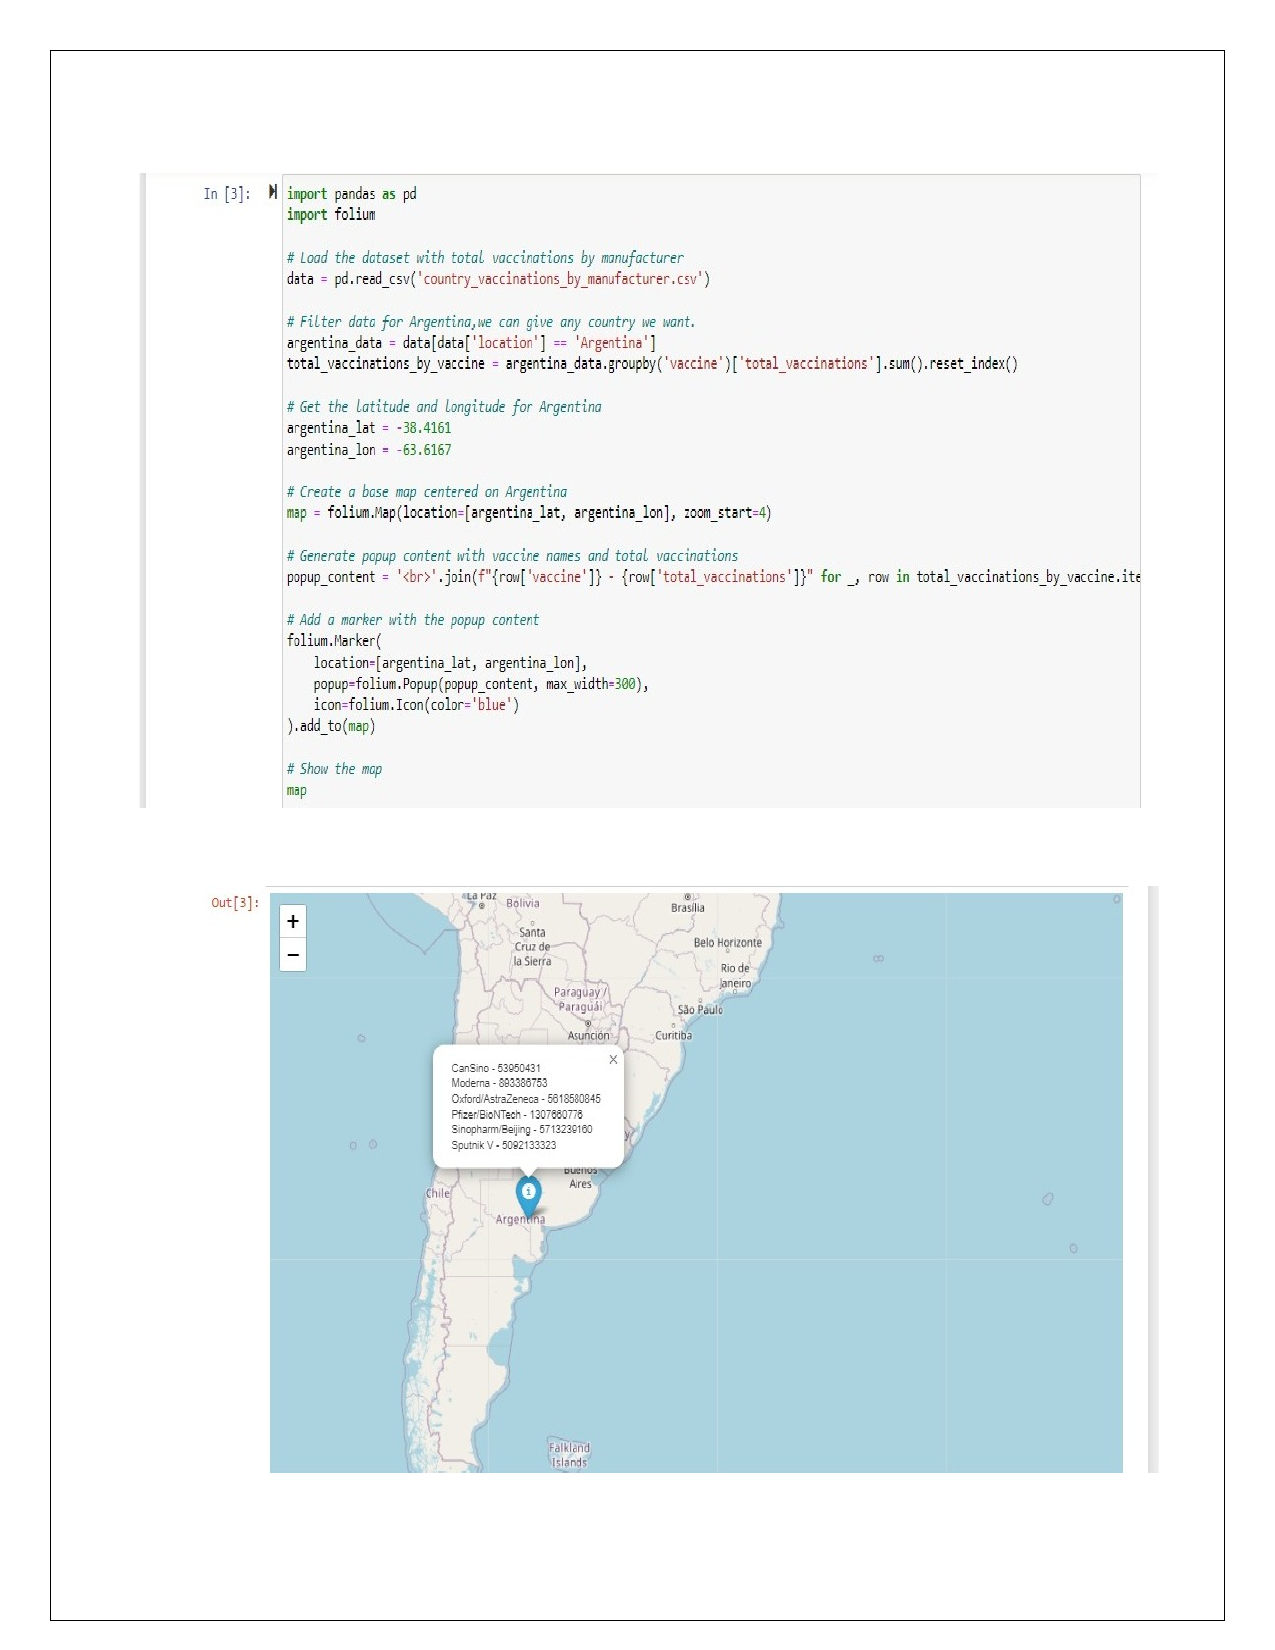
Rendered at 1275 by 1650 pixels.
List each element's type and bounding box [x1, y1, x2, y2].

picture [139, 173, 1159, 808]
picture [139, 886, 1159, 1473]
